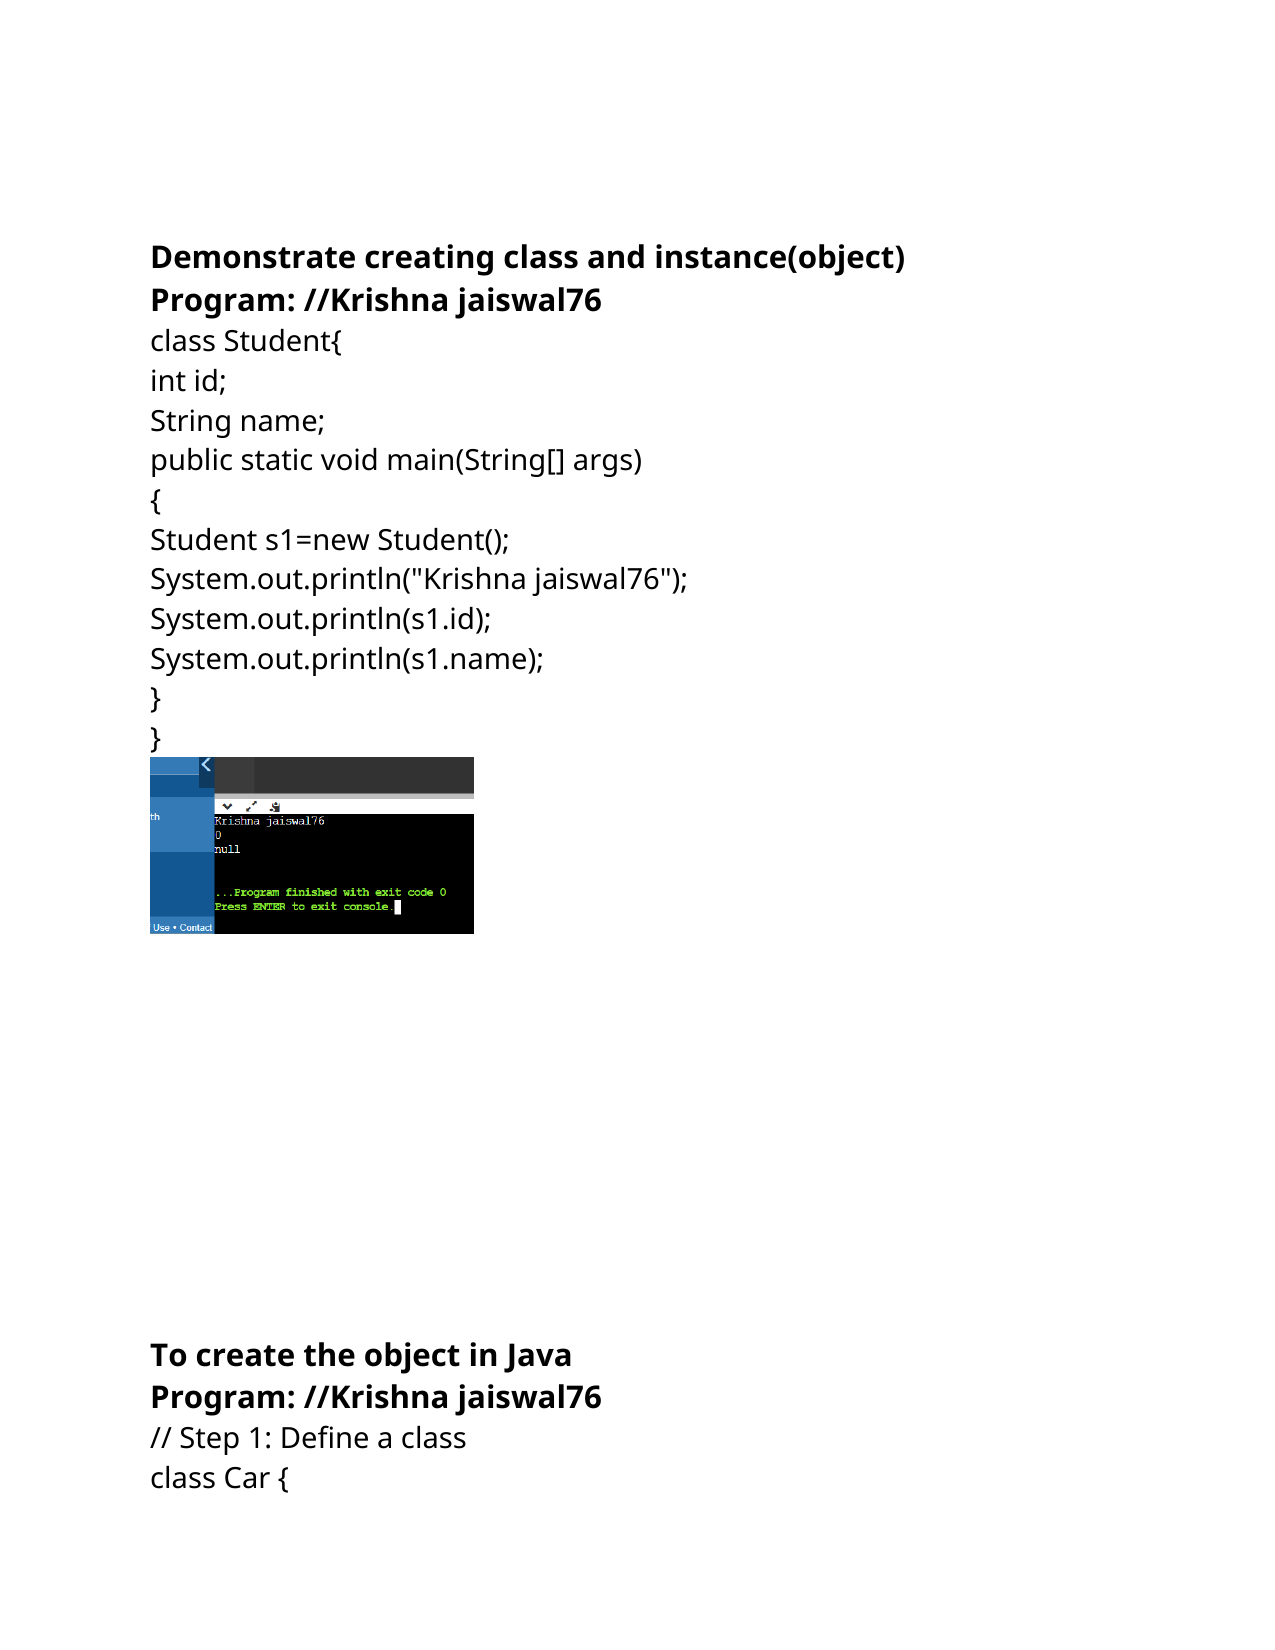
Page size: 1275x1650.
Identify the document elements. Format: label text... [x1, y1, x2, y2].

text System.out.println("Krishna jaiswal76"); [150, 558, 1125, 598]
text System.out.println(s1.name); [150, 638, 1125, 678]
text Program: //Krishna jaiswal76 [150, 278, 1125, 320]
text Demonstrate creating class and instance(object) [150, 235, 1125, 278]
text int id; [150, 360, 1125, 400]
picture [150, 757, 474, 934]
text } [150, 678, 1125, 717]
text To create the object in Java [150, 1332, 1125, 1375]
text Student s1=new Student(); [150, 519, 1125, 558]
text Program: //Krishna jaiswal76 [150, 1375, 1125, 1418]
text String name; [150, 400, 1125, 439]
text class Car { [150, 1457, 1125, 1497]
text System.out.println(s1.id); [150, 598, 1125, 638]
text // Step 1: Define a class [150, 1418, 1125, 1457]
text public static void main(String[] args) [150, 439, 1125, 479]
text class Student{ [150, 320, 1125, 360]
text } [150, 717, 1125, 757]
text { [150, 479, 1125, 519]
